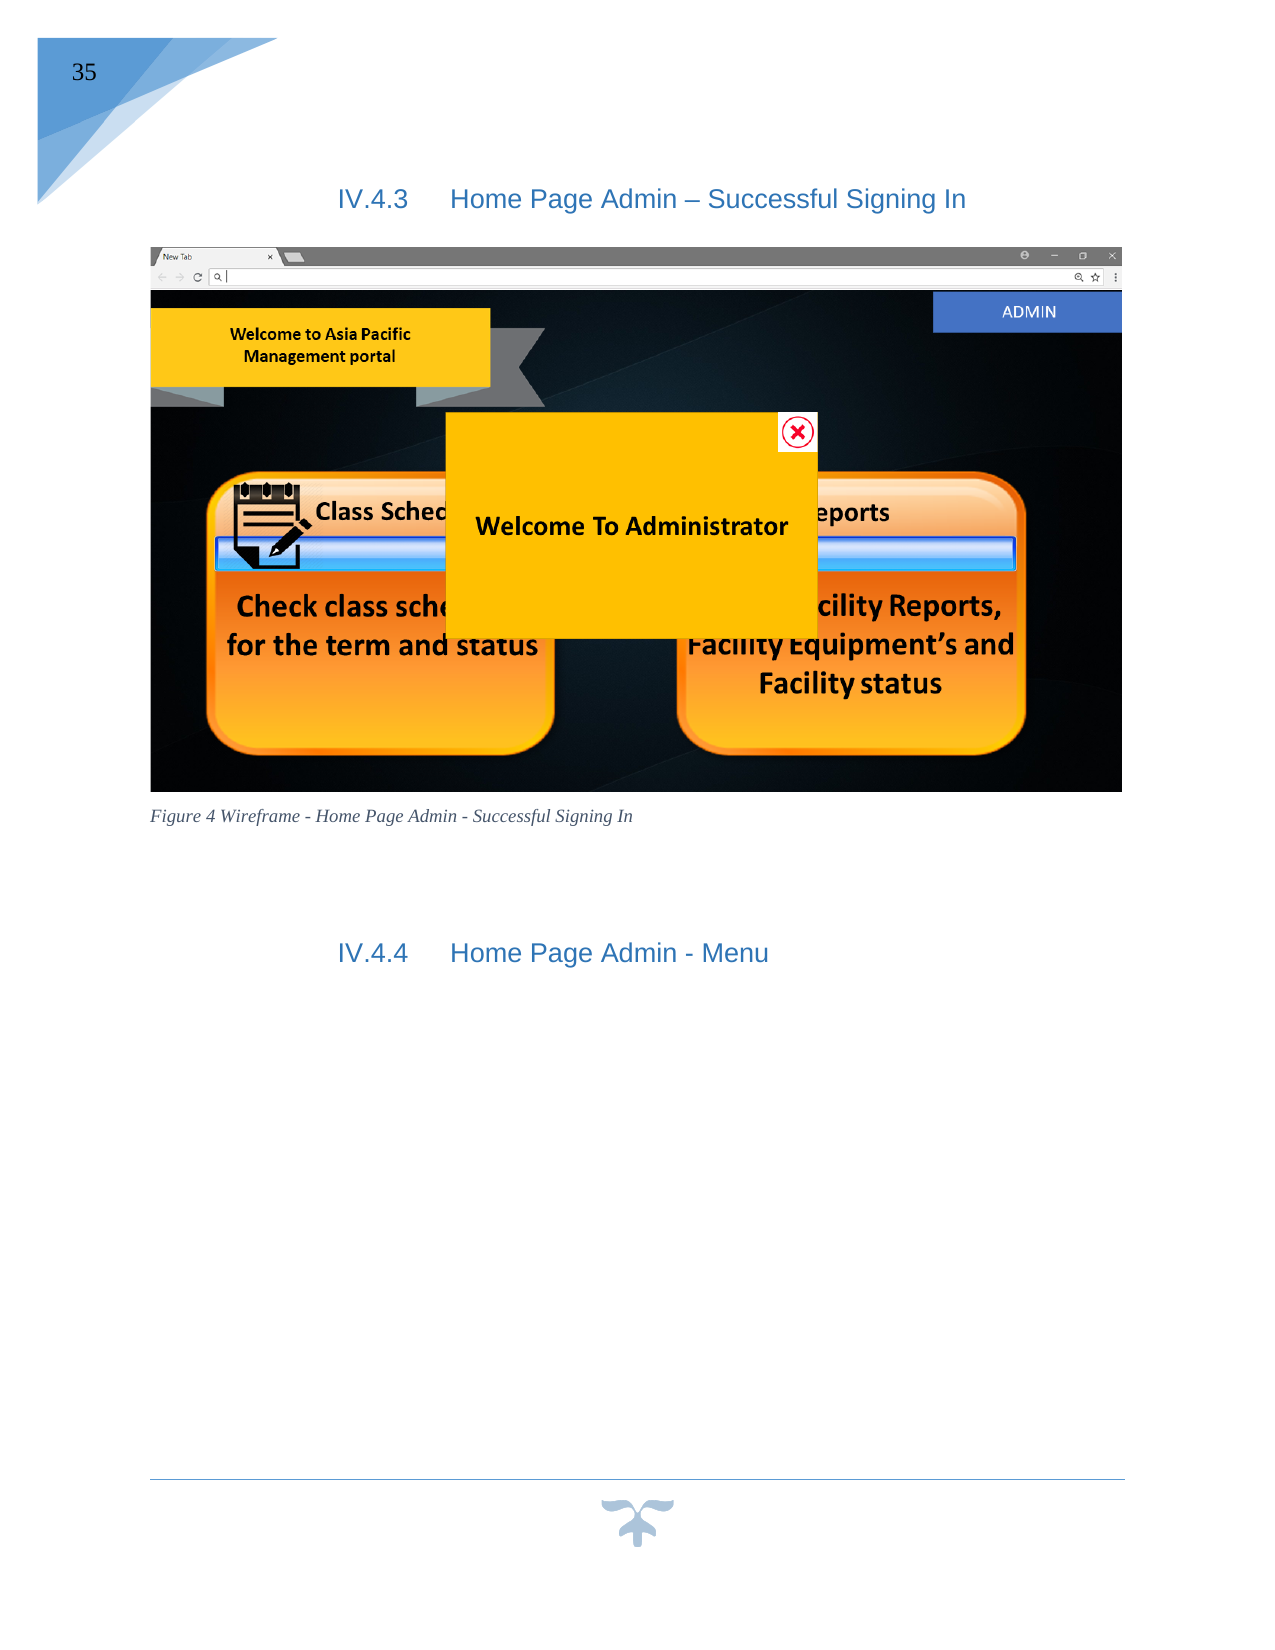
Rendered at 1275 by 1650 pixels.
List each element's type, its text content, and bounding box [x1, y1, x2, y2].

picture [150, 247, 1122, 792]
subtitle Home Page Admin – Successful Signing In [337, 183, 1125, 214]
picture [37, 37, 279, 206]
subtitle Home Page Admin - Menu [337, 937, 1125, 968]
